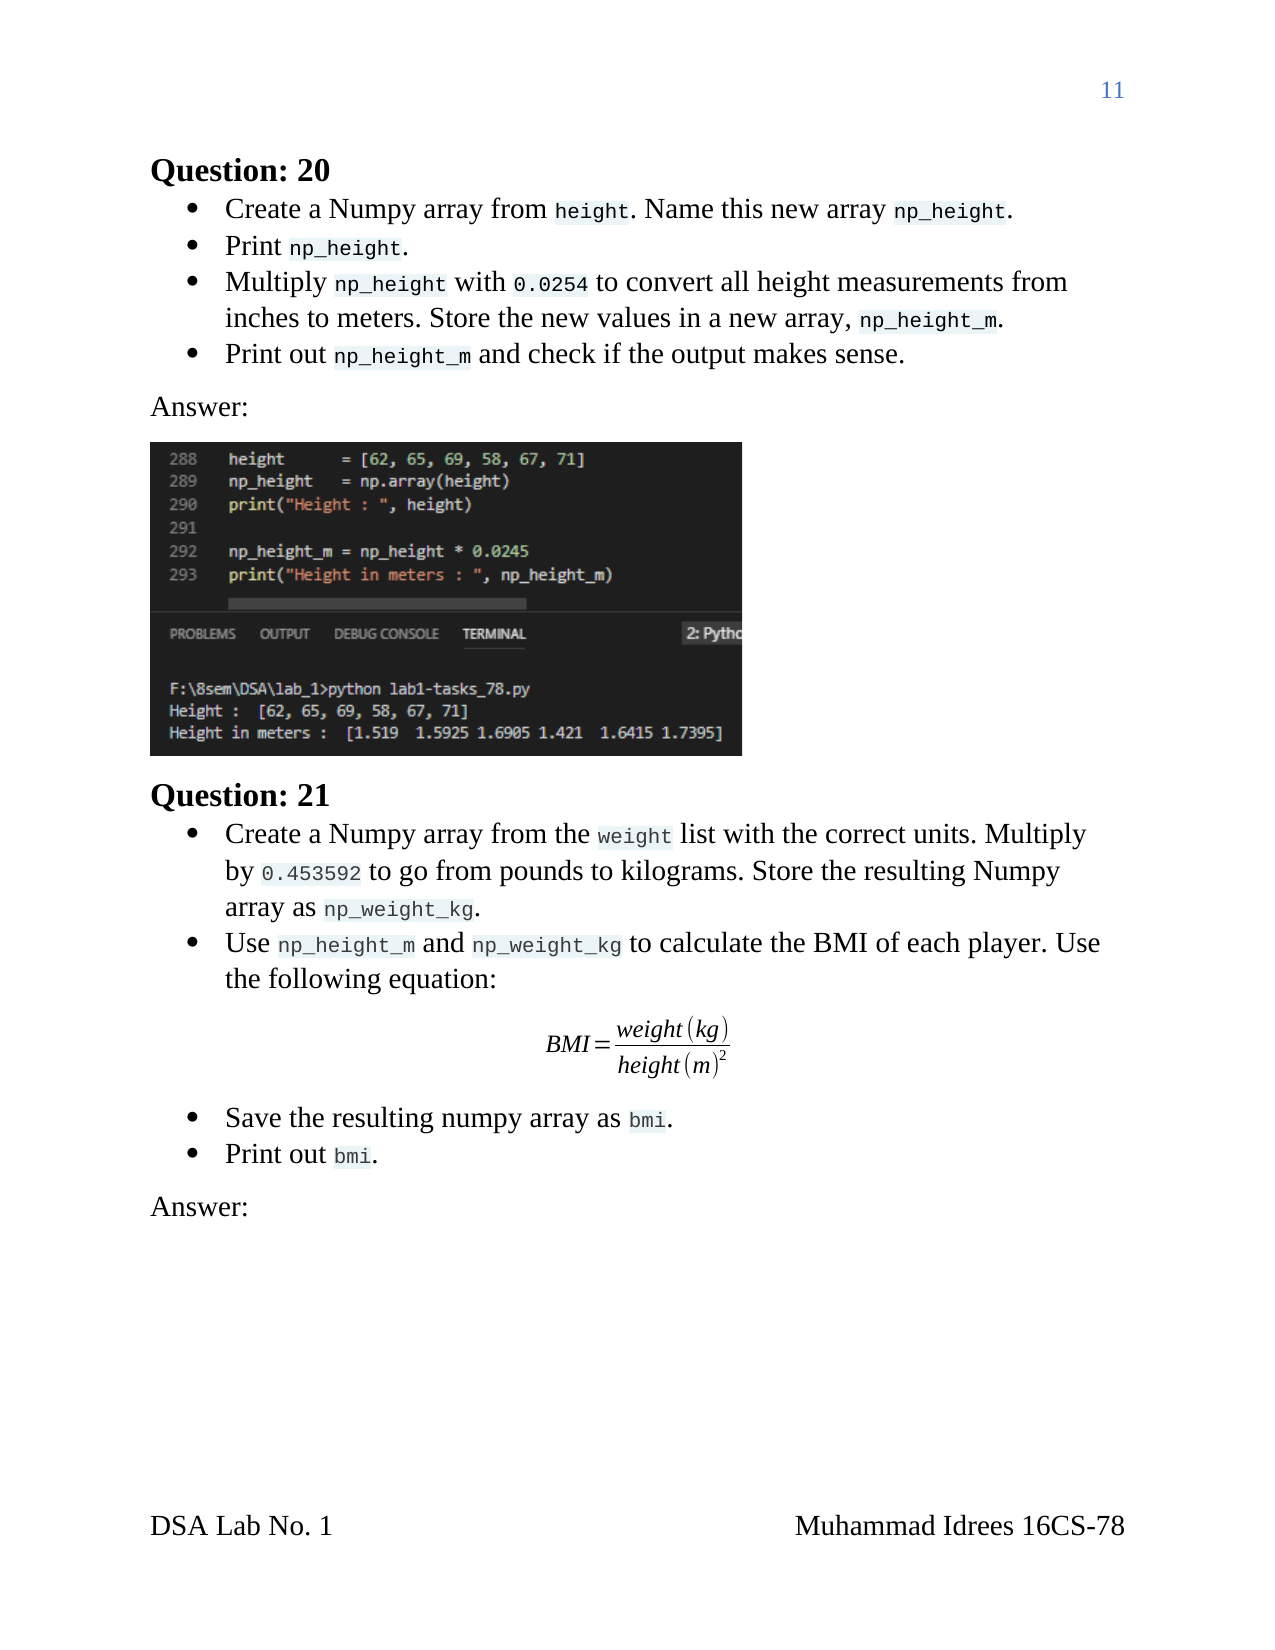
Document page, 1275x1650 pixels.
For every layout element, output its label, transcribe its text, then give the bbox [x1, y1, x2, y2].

text Answer: [150, 1189, 1125, 1222]
list Print out bmi. [187, 1136, 1125, 1170]
list Use np_height_m and np_weight_kg to calculate the BMI of each player. Use the following equation: [187, 925, 1125, 995]
list Print np_height. [187, 228, 1125, 261]
list Multiply np_height with 0.0254 to convert all height measurements from inches to meters. Store the new values in a new array, np_height_m. [187, 264, 1125, 334]
list Save the resulting numpy array as bmi. [187, 1100, 1125, 1133]
list Print out np_height_m and check if the output makes sense. [187, 336, 1125, 370]
text Answer: [150, 389, 1125, 423]
picture [150, 442, 743, 756]
list Create a Numpy array from the weight list with the correct units. Multiply by 0.453592 to go from pounds to kilograms. Store the resulting Numpy array as np_weight_kg. [187, 816, 1125, 922]
subtitle Question: 20 [150, 150, 1125, 188]
subtitle Question: 21 [150, 775, 1125, 813]
list Create a Numpy array from height. Name this new array np_height. [187, 191, 1125, 225]
